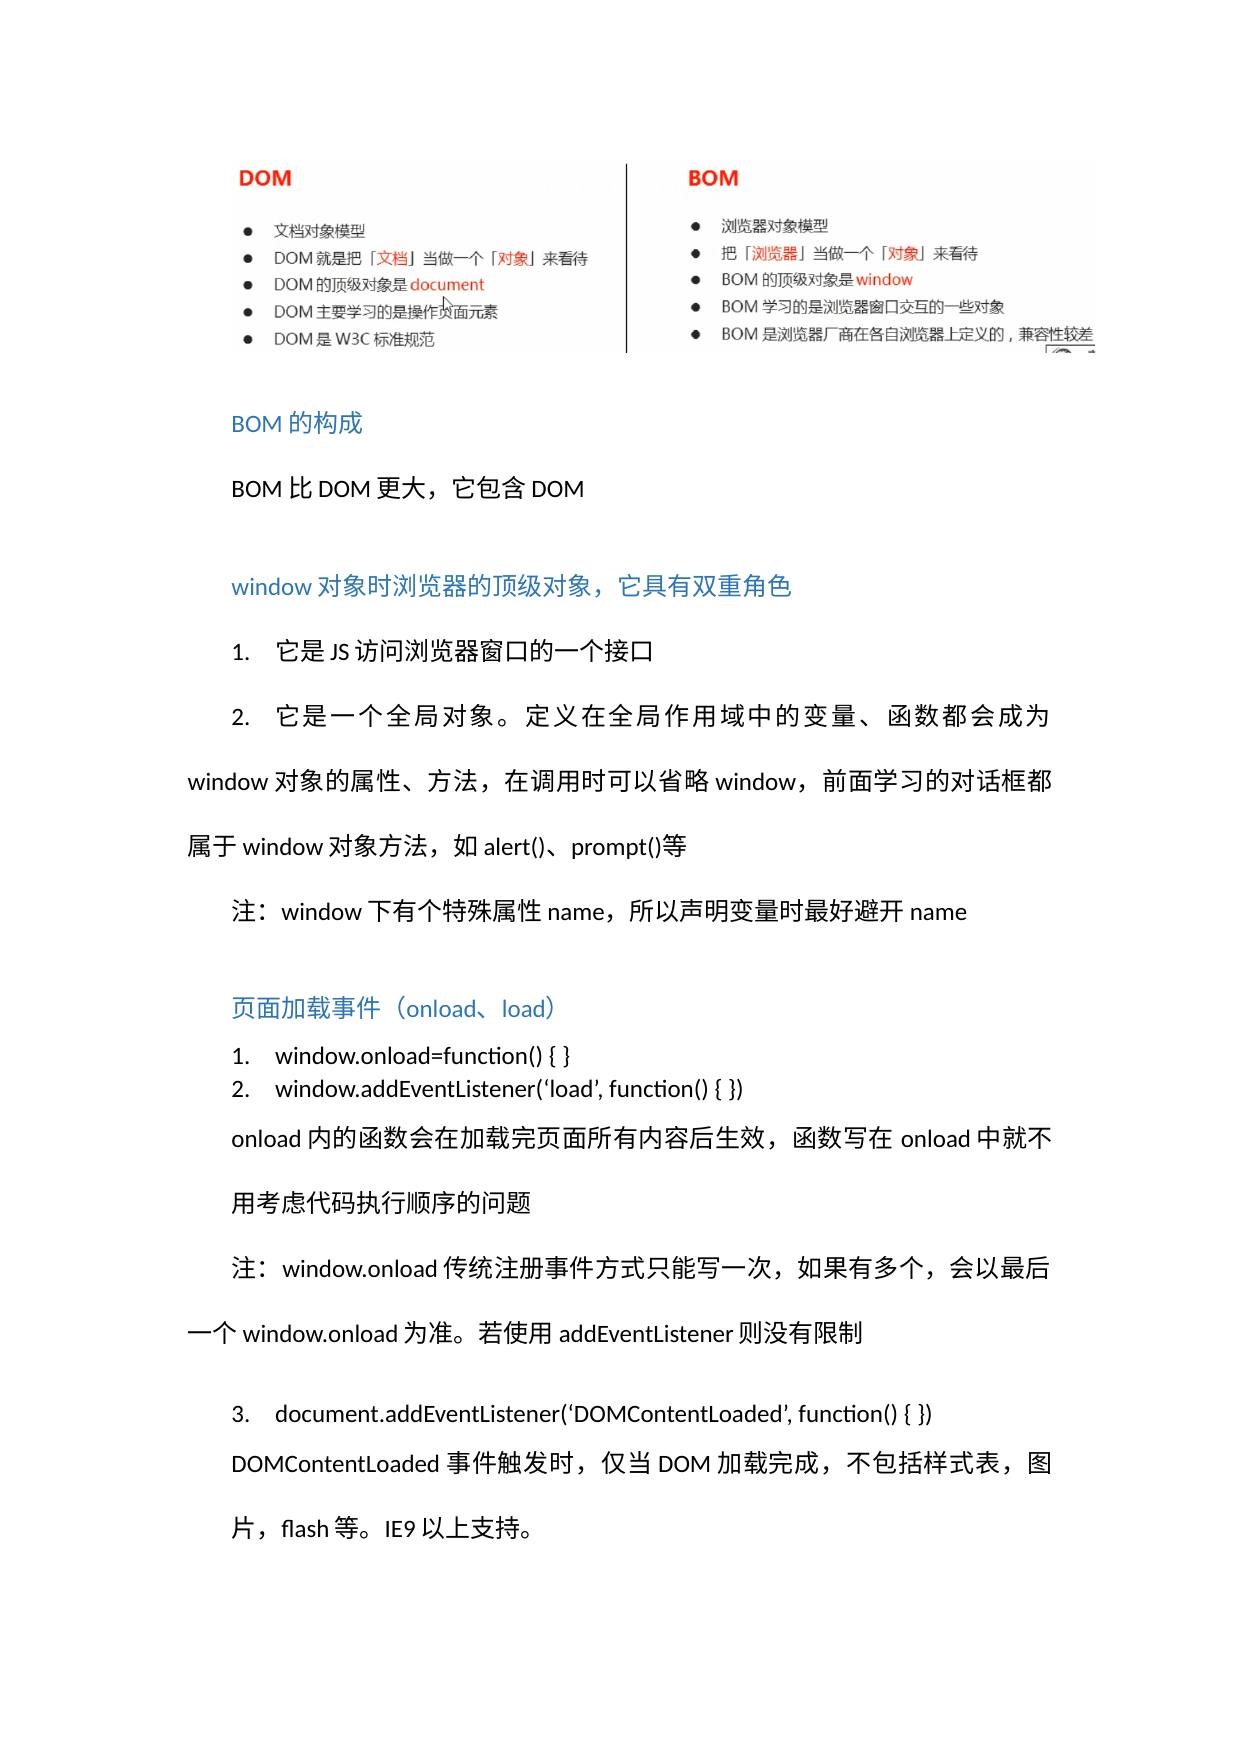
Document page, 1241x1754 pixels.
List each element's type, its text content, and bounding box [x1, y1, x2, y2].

list window.addEventListener(‘load’, function() { }) [187, 1072, 1053, 1104]
list DOMContentLoaded事件触发时，仅当DOM加载完成，不包括样式表，图片，flash等。IE9以上支持。 [231, 1429, 1053, 1559]
list 它是JS访问浏览器窗口的一个接口 [187, 617, 1053, 682]
picture [231, 162, 1096, 353]
list 注：window下有个特殊属性name，所以声明变量时最好避开name [187, 877, 1053, 942]
list document.addEventListener(‘DOMContentLoaded’, function() { }) [187, 1397, 1053, 1429]
list 注：window.onload传统注册事件方式只能写一次，如果有多个，会以最后一个window.onload为准。若使用addEventListener则没有限制 [187, 1234, 1053, 1364]
text BOM比DOM更大，它包含DOM [187, 454, 1053, 519]
list 它是一个全局对象。定义在全局作用域中的变量、函数都会成为window对象的属性、方法，在调用时可以省略window，前面学习的对话框都属于window对象方法，如alert()、prompt()等 [187, 682, 1053, 877]
list 页面加载事件（onload、load） [187, 974, 1053, 1039]
list window.onload=function() { } [187, 1039, 1053, 1072]
list onload内的函数会在加载完页面所有内容后生效，函数写在onload中就不用考虑代码执行顺序的问题 [231, 1104, 1053, 1234]
text BOM的构成 [187, 389, 1053, 454]
text window对象时浏览器的顶级对象，它具有双重角色 [187, 552, 1053, 617]
